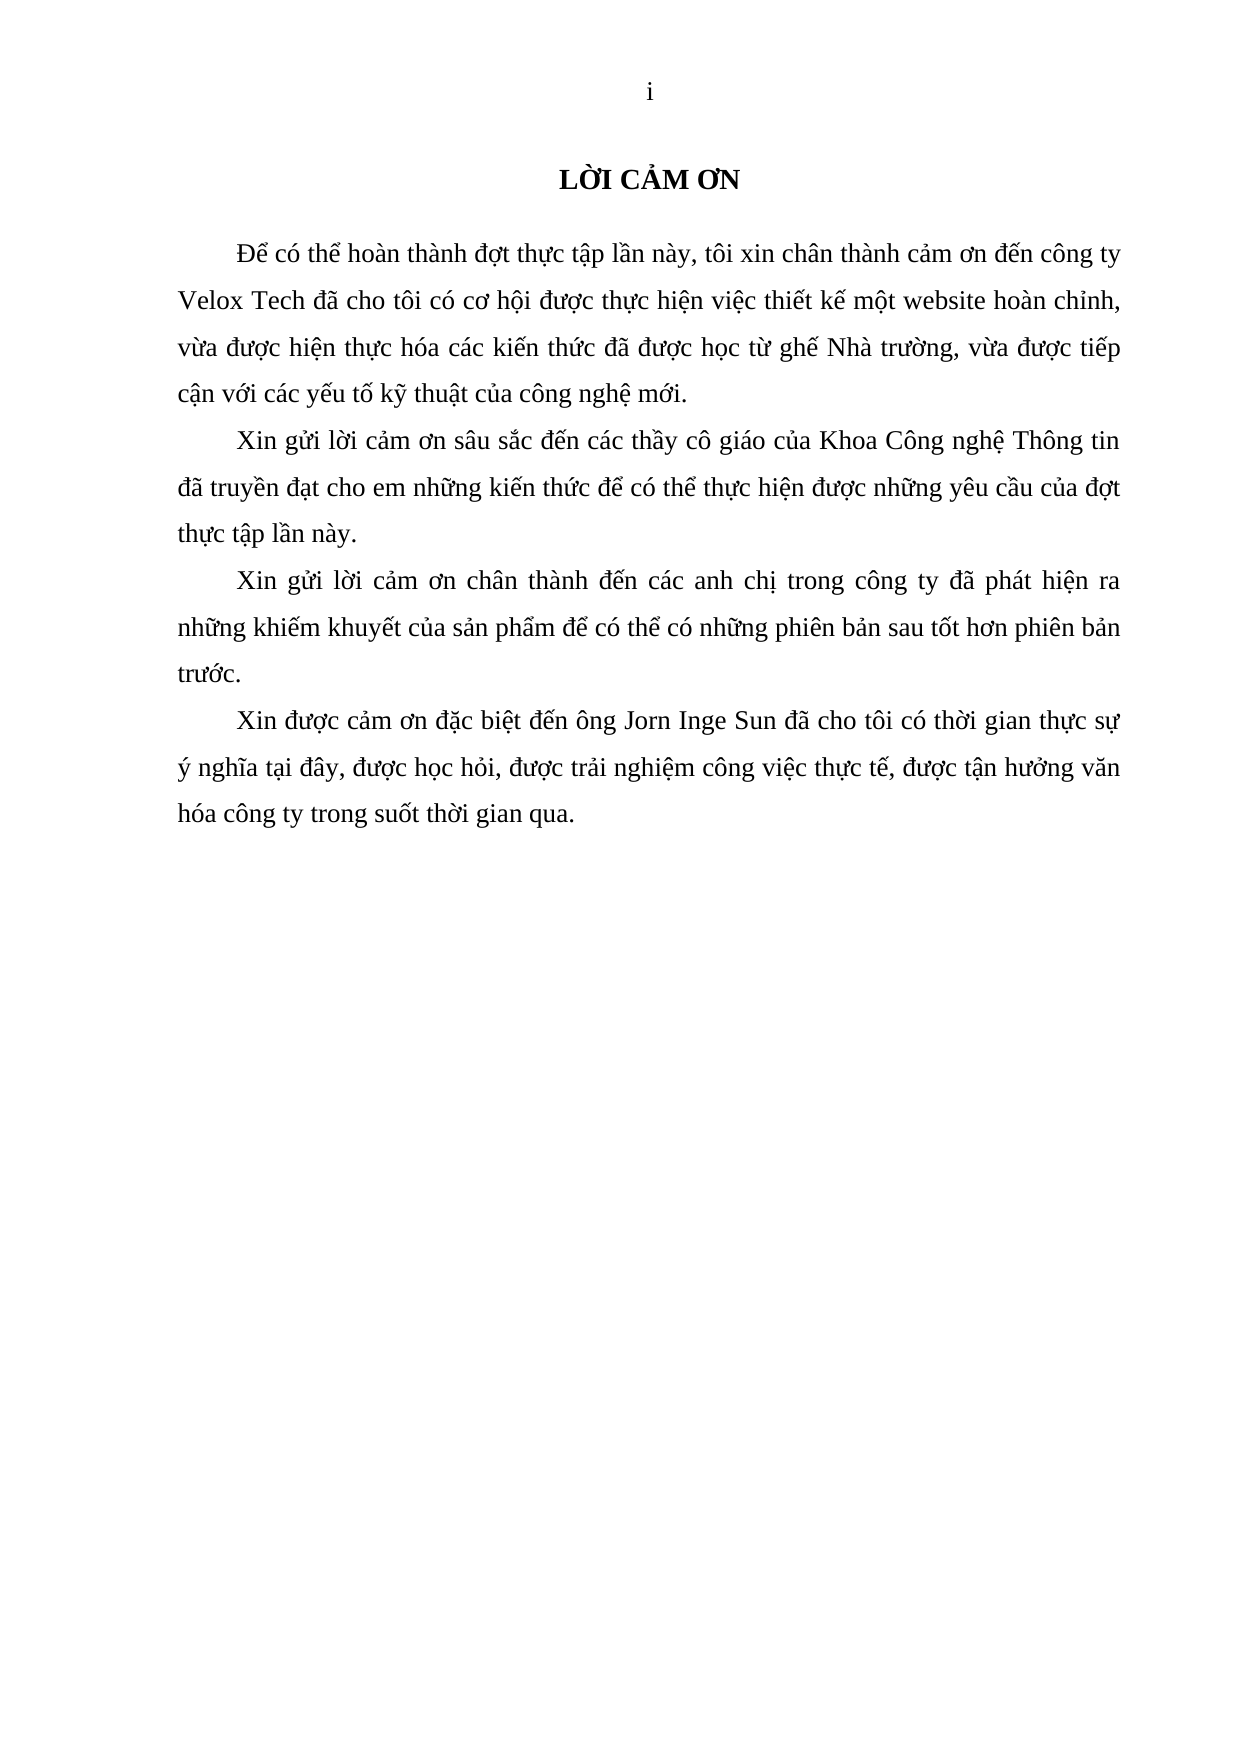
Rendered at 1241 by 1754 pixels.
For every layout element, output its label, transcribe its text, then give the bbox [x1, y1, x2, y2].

text Xin gửi lời cảm ơn chân thành đến các anh chị trong công ty đã phát hiện ra những khiếm khuyết của sản phẩm để có thể có những phiên bản sau tốt hơn phiên bản trước. [177, 564, 1122, 689]
text Để có thể hoàn thành đợt thực tập lần này, tôi xin chân thành cảm ơn đến công ty Velox Tech đã cho tôi có cơ hội được thực hiện việc thiết kế một website hoàn chỉnh, vừa được hiện thực hóa các kiến thức đã được học từ ghế Nhà trường, vừa được tiếp cận với các yếu tố kỹ thuật của công nghệ mới. [177, 238, 1122, 409]
text Xin gửi lời cảm ơn sâu sắc đến các thầy cô giáo của Khoa Công nghệ Thông tin đã truyền đạt cho em những kiến thức để có thể thực hiện được những yêu cầu của đợt thực tập lần này. [177, 424, 1122, 549]
text Xin được cảm ơn đặc biệt đến ông Jorn Inge Sun đã cho tôi có thời gian thực sự ý nghĩa tại đây, được học hỏi, được trải nghiệm công việc thực tế, được tận hưởng văn hóa công ty trong suốt thời gian qua. [177, 704, 1122, 829]
subtitle LỜI CẢM ƠN [177, 162, 1122, 196]
